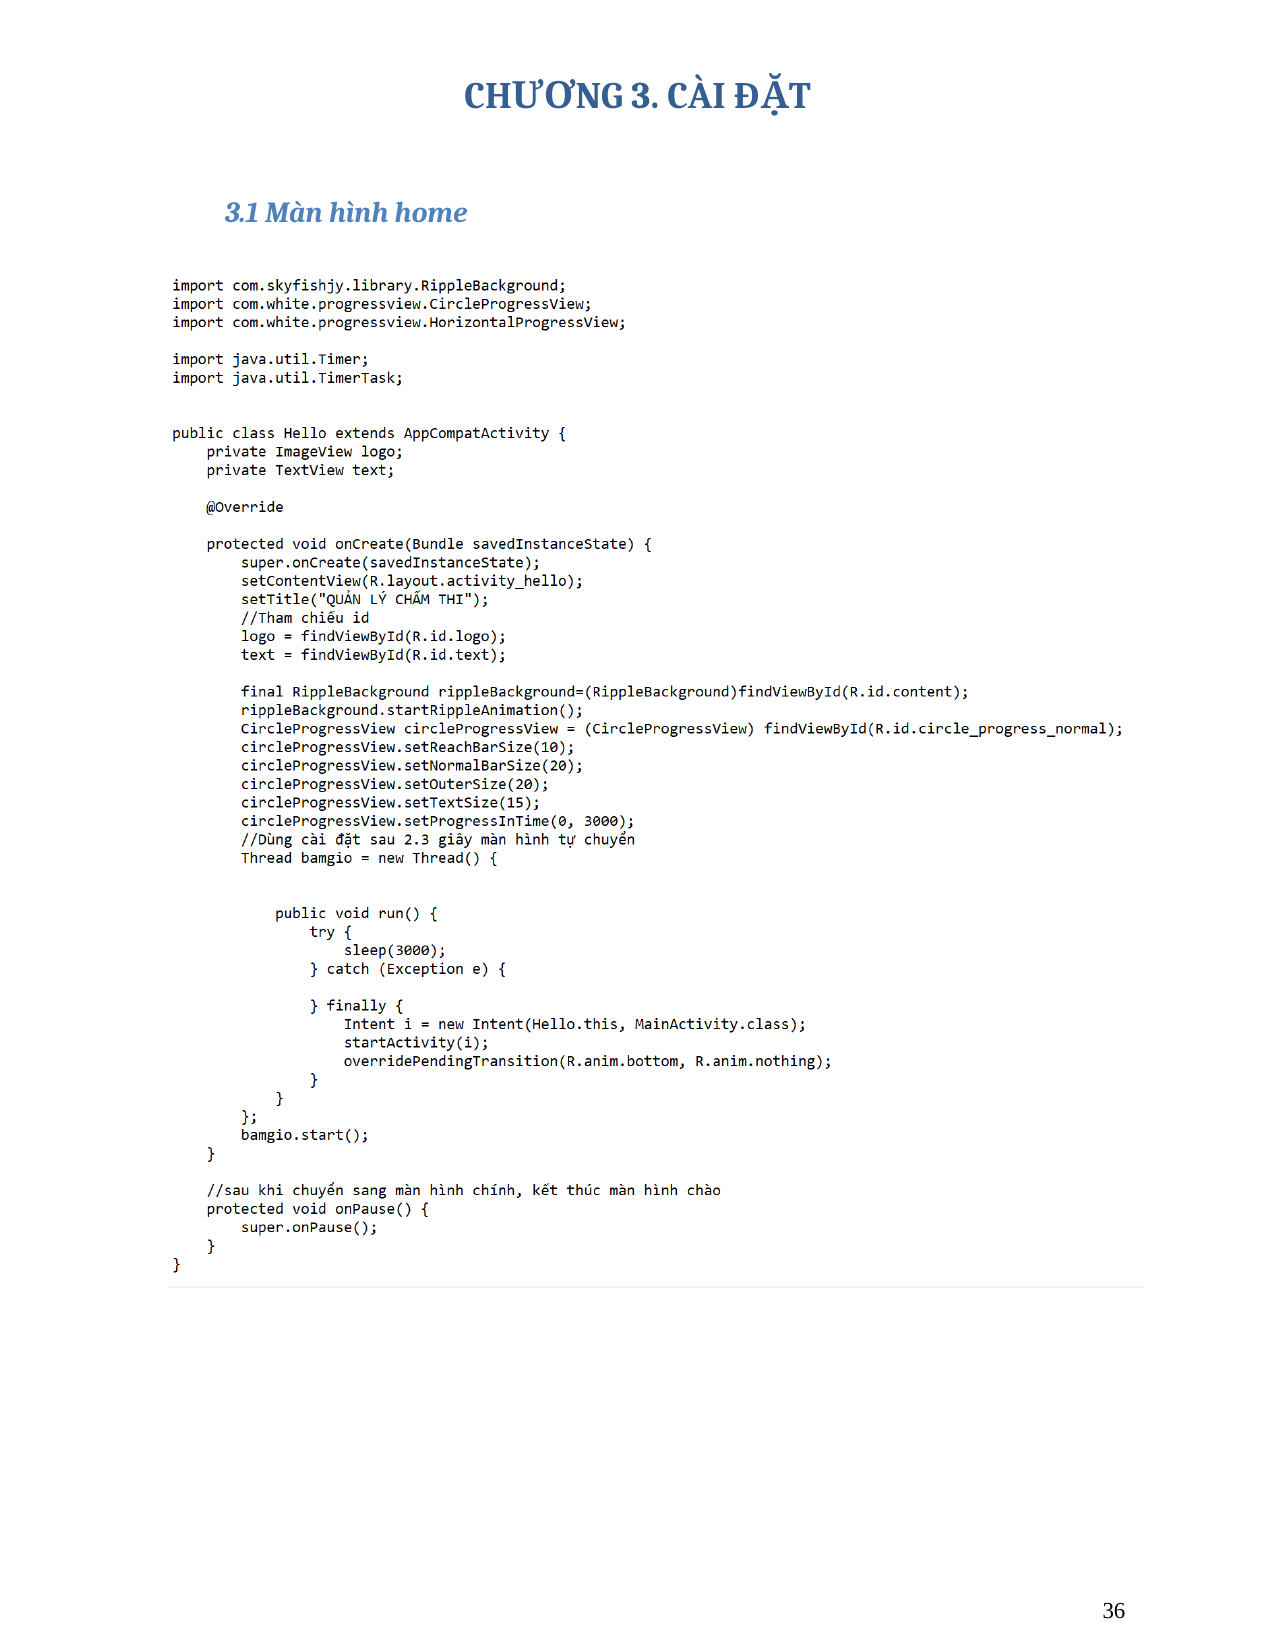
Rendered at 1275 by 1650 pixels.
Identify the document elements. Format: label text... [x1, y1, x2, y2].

picture [168, 262, 1144, 1288]
subtitle CHƯƠNG 3. CÀI ĐẶT [150, 74, 1125, 117]
subtitle 3.1 Màn hình home [150, 196, 1125, 230]
